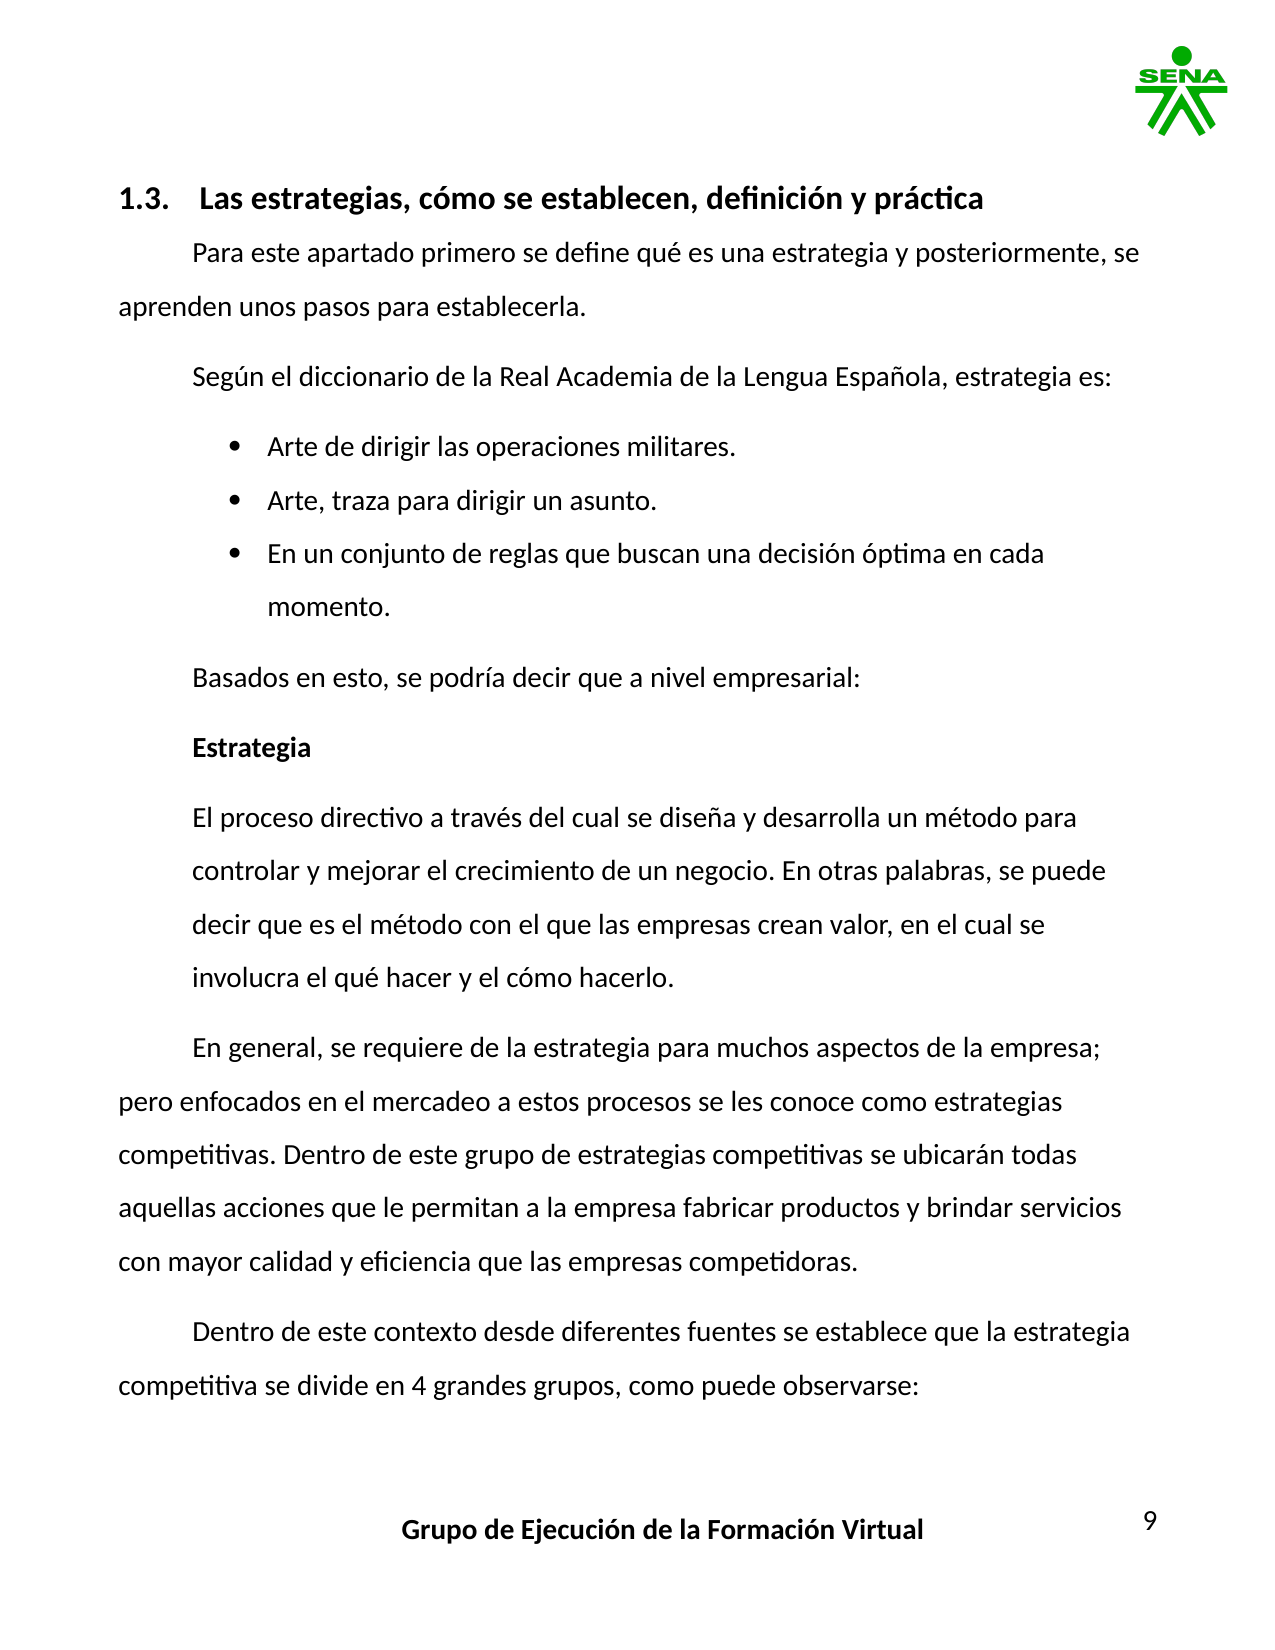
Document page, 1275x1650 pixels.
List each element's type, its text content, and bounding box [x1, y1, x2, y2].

text El proceso directivo a través del cual se diseña y desarrolla un método para controlar y mejorar el crecimiento de un negocio. En otras palabras, se puede decir que es el método con el que las empresas crean valor, en el cual se involucra el qué hacer y el cómo hacerlo. [192, 799, 1157, 995]
list En un conjunto de reglas que buscan una decisión óptima en cada momento. [229, 535, 1157, 624]
text Para este apartado primero se define qué es una estrategia y posteriormente, se aprenden unos pasos para establecerla. [118, 234, 1157, 324]
list Arte, traza para dirigir un asunto. [229, 482, 1157, 517]
text En general, se requiere de la estrategia para muchos aspectos de la empresa; pero enfocados en el mercadeo a estos procesos se les conoce como estrategias competitivas. Dentro de este grupo de estrategias competitivas se ubicarán todas aquellas acciones que le permitan a la empresa fabricar productos y brindar servicios con mayor calidad y eficiencia que las empresas competidoras. [118, 1029, 1157, 1279]
list Arte de dirigir las operaciones militares. [229, 428, 1157, 464]
text Basados en esto, se podría decir que a nivel empresarial: [118, 659, 1157, 694]
picture [1135, 46, 1228, 136]
text Según el diccionario de la Real Academia de la Lengua Española, estrategia es: [118, 358, 1157, 394]
subtitle Las estrategias, cómo se establecen, definición y práctica [118, 177, 1157, 218]
text Estrategia [118, 729, 1157, 764]
text Dentro de este contexto desde diferentes fuentes se establece que la estrategia competitiva se divide en 4 grandes grupos, como puede observarse: [118, 1313, 1157, 1402]
